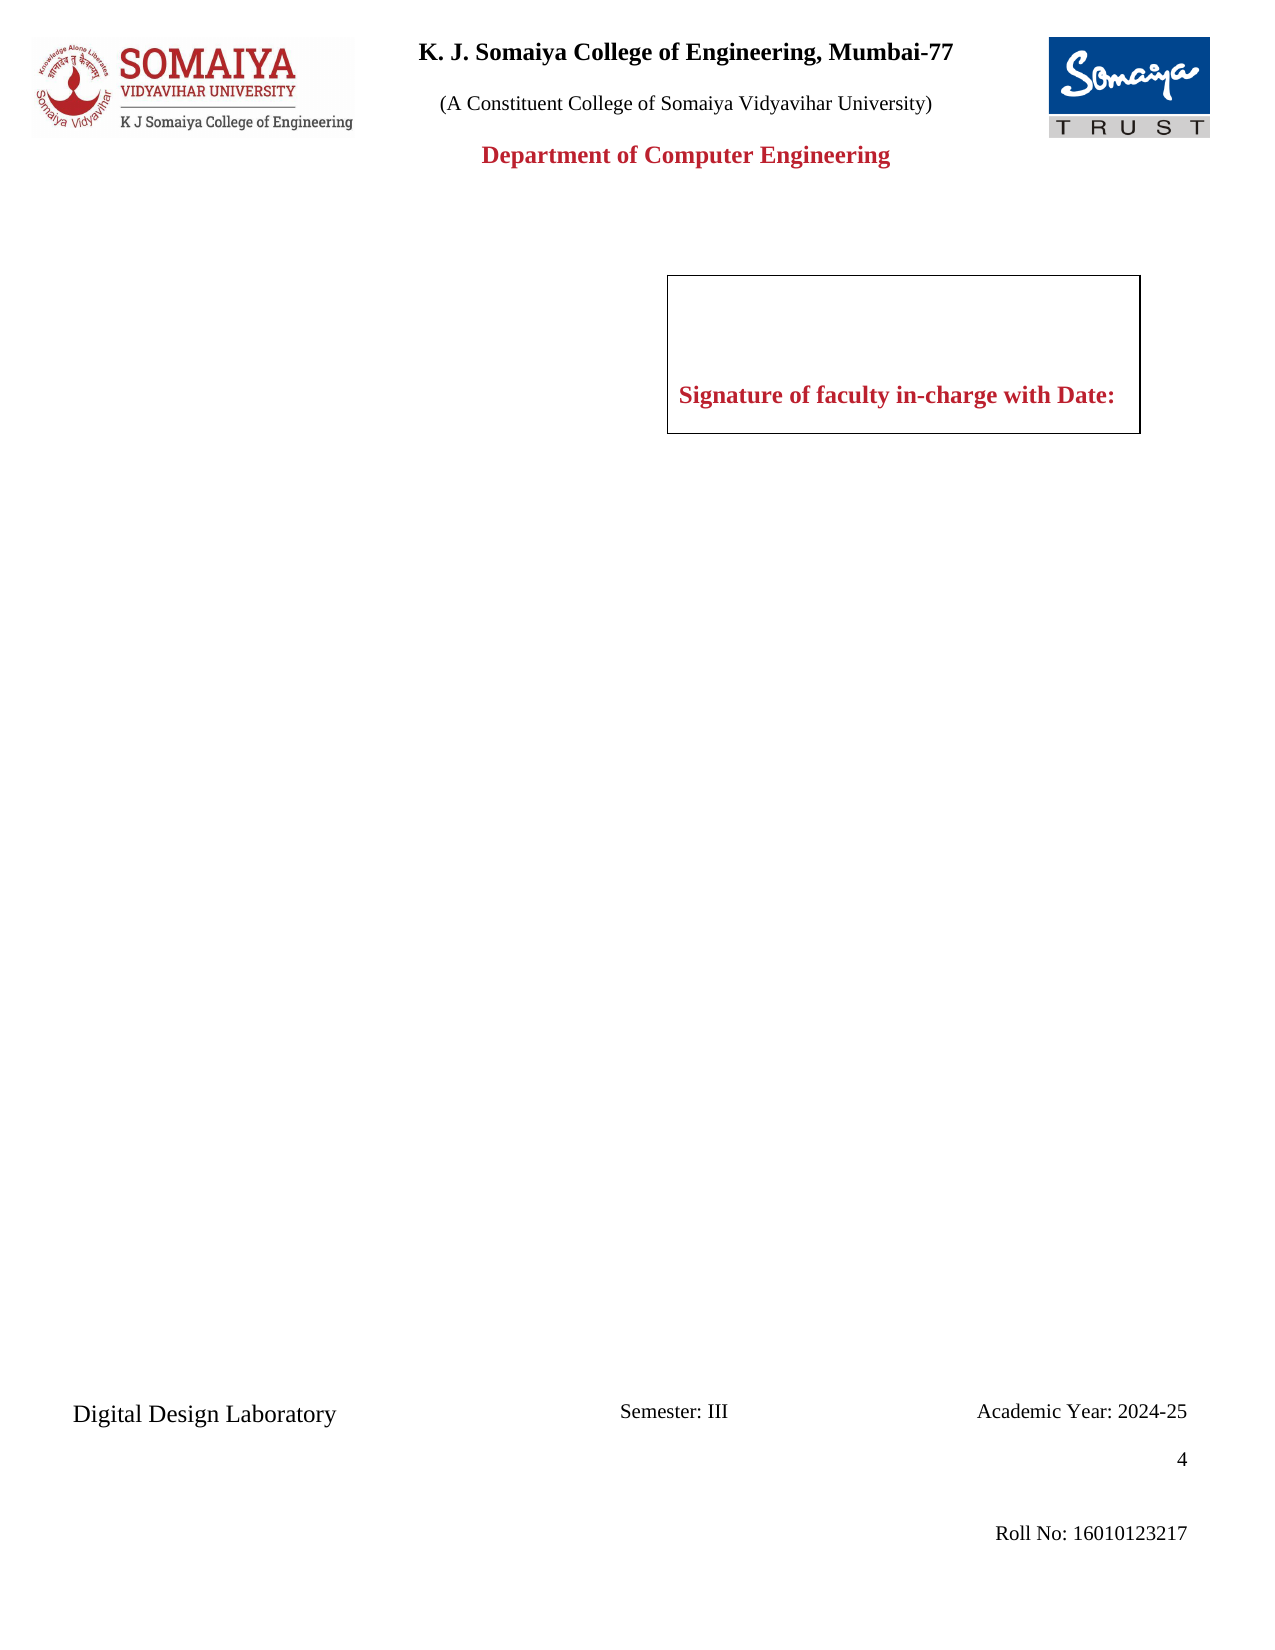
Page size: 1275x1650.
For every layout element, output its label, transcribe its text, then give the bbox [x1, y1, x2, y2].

picture [31, 37, 356, 138]
table_header Signature of faculty in-charge with Date: [668, 276, 1139, 433]
picture [1048, 37, 1210, 138]
